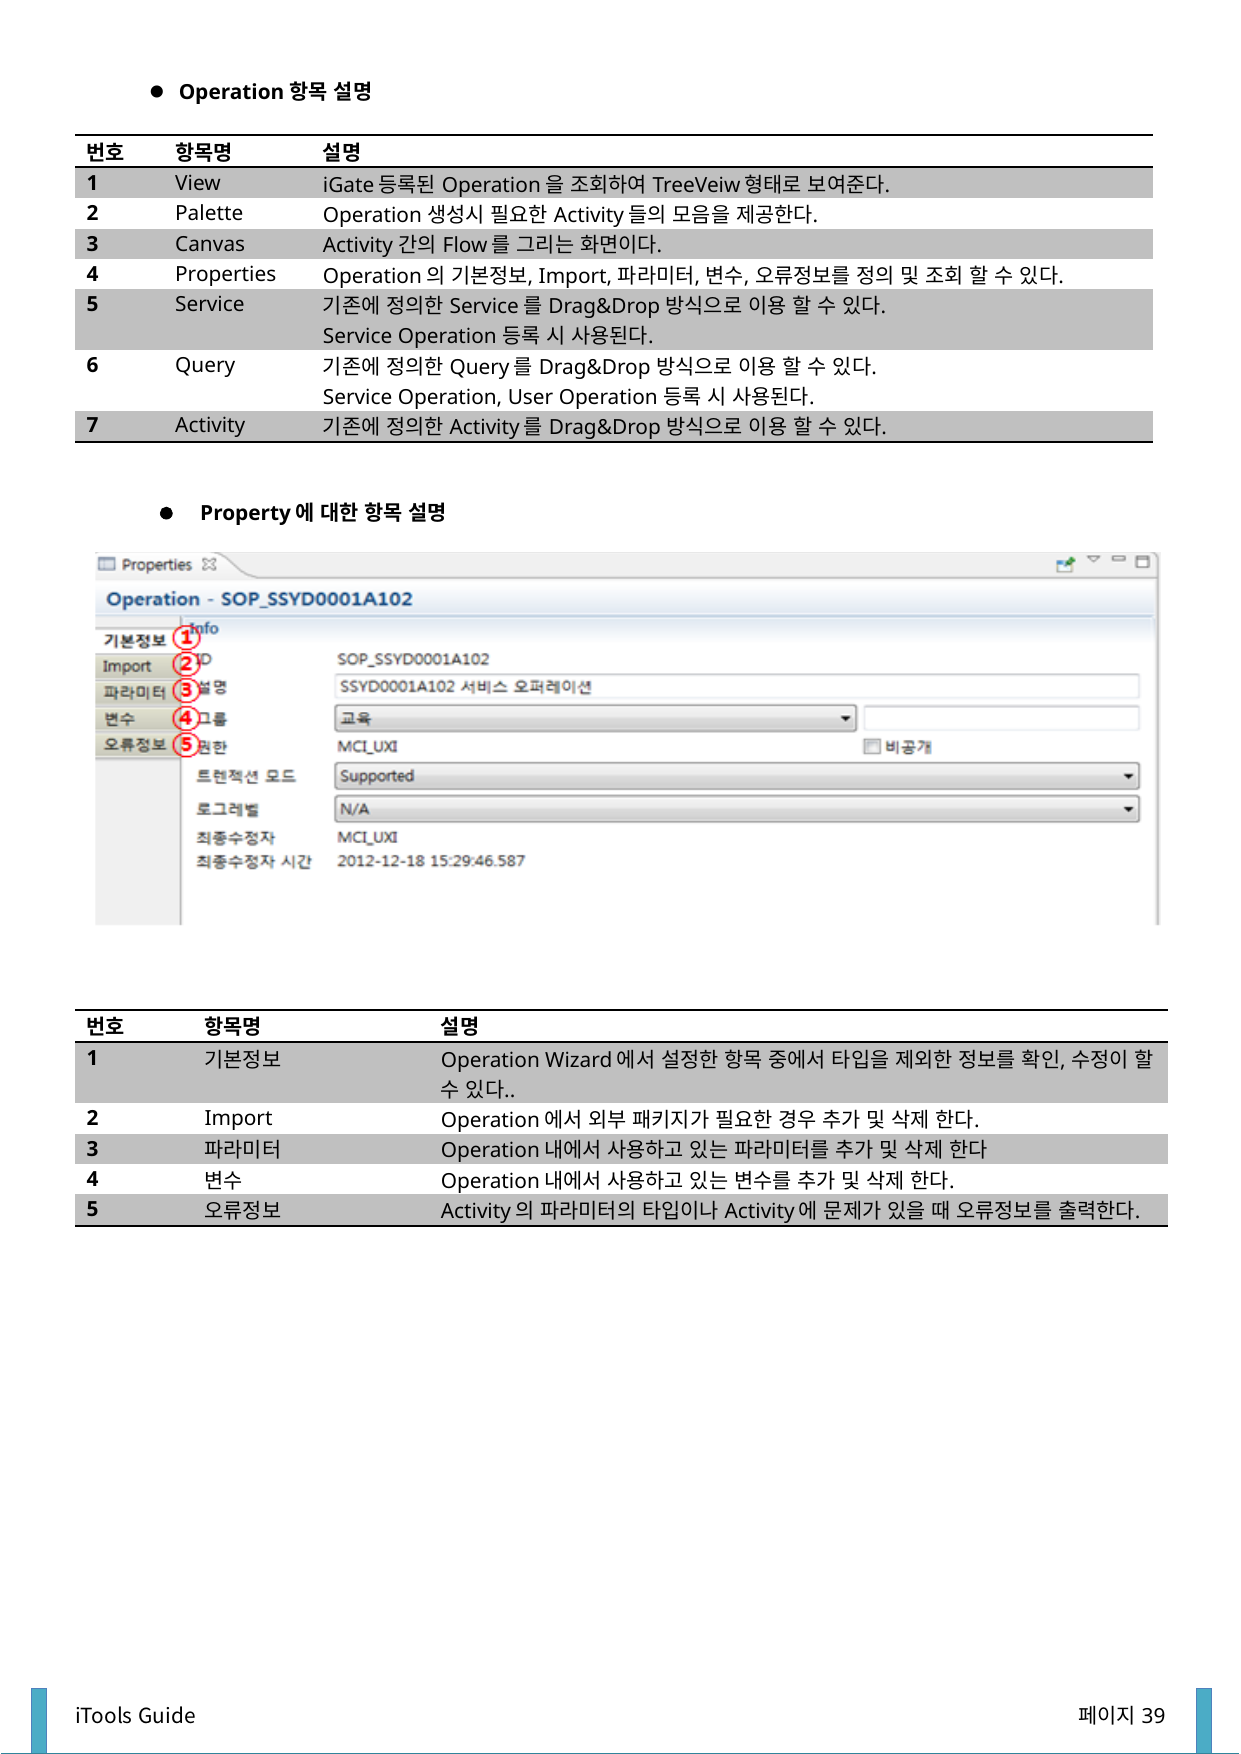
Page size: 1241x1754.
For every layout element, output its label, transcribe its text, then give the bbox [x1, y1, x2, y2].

table_cell 오류정보 [193, 1194, 429, 1225]
table_cell iGate등록된 Operation을 조회하여 TreeVeiw형태로 보여준다. [311, 168, 1153, 198]
table_cell Query [164, 350, 311, 411]
table_cell Service [164, 289, 311, 350]
table_cell Operation내에서 사용하고 있는 파라미터를 추가 및 삭제 한다 [429, 1134, 1168, 1164]
table_cell Properties [164, 259, 311, 289]
table_cell Activity 간의 Flow를 그리는 화면이다. [311, 229, 1153, 259]
table_cell Activity [164, 411, 311, 441]
table_cell Import [193, 1104, 429, 1134]
table_cell Canvas [164, 229, 311, 259]
table_cell Operation의 기본정보, Import, 파라미터, 변수, 오류정보를 정의 및 조회 할 수 있다. [311, 259, 1153, 289]
table_cell View [164, 168, 311, 198]
table_cell 2 [75, 199, 164, 229]
table_cell Activity의 파라미터의 타입이나 Activity에 문제가 있을 때 오류정보를 출력한다. [429, 1194, 1168, 1225]
table_cell Operation Wizard에서 설정한 항목 중에서 타입을 제외한 정보를 확인, 수정이 할 수 있다.. [429, 1043, 1168, 1103]
table_cell 6 [75, 350, 164, 411]
text Operation 항목 설명 [149, 75, 1181, 134]
table_cell 기본정보 [193, 1043, 429, 1103]
table_cell 3 [75, 1134, 193, 1164]
table_cell 2 [75, 1104, 193, 1134]
table_cell 기존에 정의한 Query를 Drag&Drop 방식으로 이용 할 수 있다. Service Operation, User Operation 등록 시 사용된다. [311, 350, 1153, 411]
table_cell 5 [75, 289, 164, 350]
table_header 번호 [75, 136, 164, 166]
table_cell 3 [75, 229, 164, 259]
table_cell 파라미터 [193, 1134, 429, 1164]
table_header 번호 [75, 1011, 193, 1041]
table_cell 5 [75, 1194, 193, 1225]
table_header 설명 [311, 136, 1153, 166]
table_cell 1 [75, 168, 164, 198]
table_cell 4 [75, 259, 164, 289]
table_cell 변수 [193, 1164, 429, 1194]
picture [95, 552, 1161, 930]
list Property에 대한 항목 설명 [158, 496, 1181, 527]
table_cell Operation내에서 사용하고 있는 변수를 추가 및 삭제 한다. [429, 1164, 1168, 1194]
table_cell Operation 생성시 필요한 Activity들의 모음을 제공한다. [311, 199, 1153, 229]
table_cell 기존에 정의한 Activity를 Drag&Drop 방식으로 이용 할 수 있다. [311, 411, 1153, 441]
table_cell Operation에서 외부 패키지가 필요한 경우 추가 및 삭제 한다. [429, 1104, 1168, 1134]
table_header 설명 [429, 1011, 1168, 1041]
table_cell 7 [75, 411, 164, 441]
table_cell 1 [75, 1043, 193, 1103]
table_cell Palette [164, 199, 311, 229]
table_cell 4 [75, 1164, 193, 1194]
table_cell 기존에 정의한 Service를 Drag&Drop 방식으로 이용 할 수 있다. Service Operation 등록 시 사용된다. [311, 289, 1153, 350]
table_header 항목명 [164, 136, 311, 166]
table_header 항목명 [193, 1011, 429, 1041]
